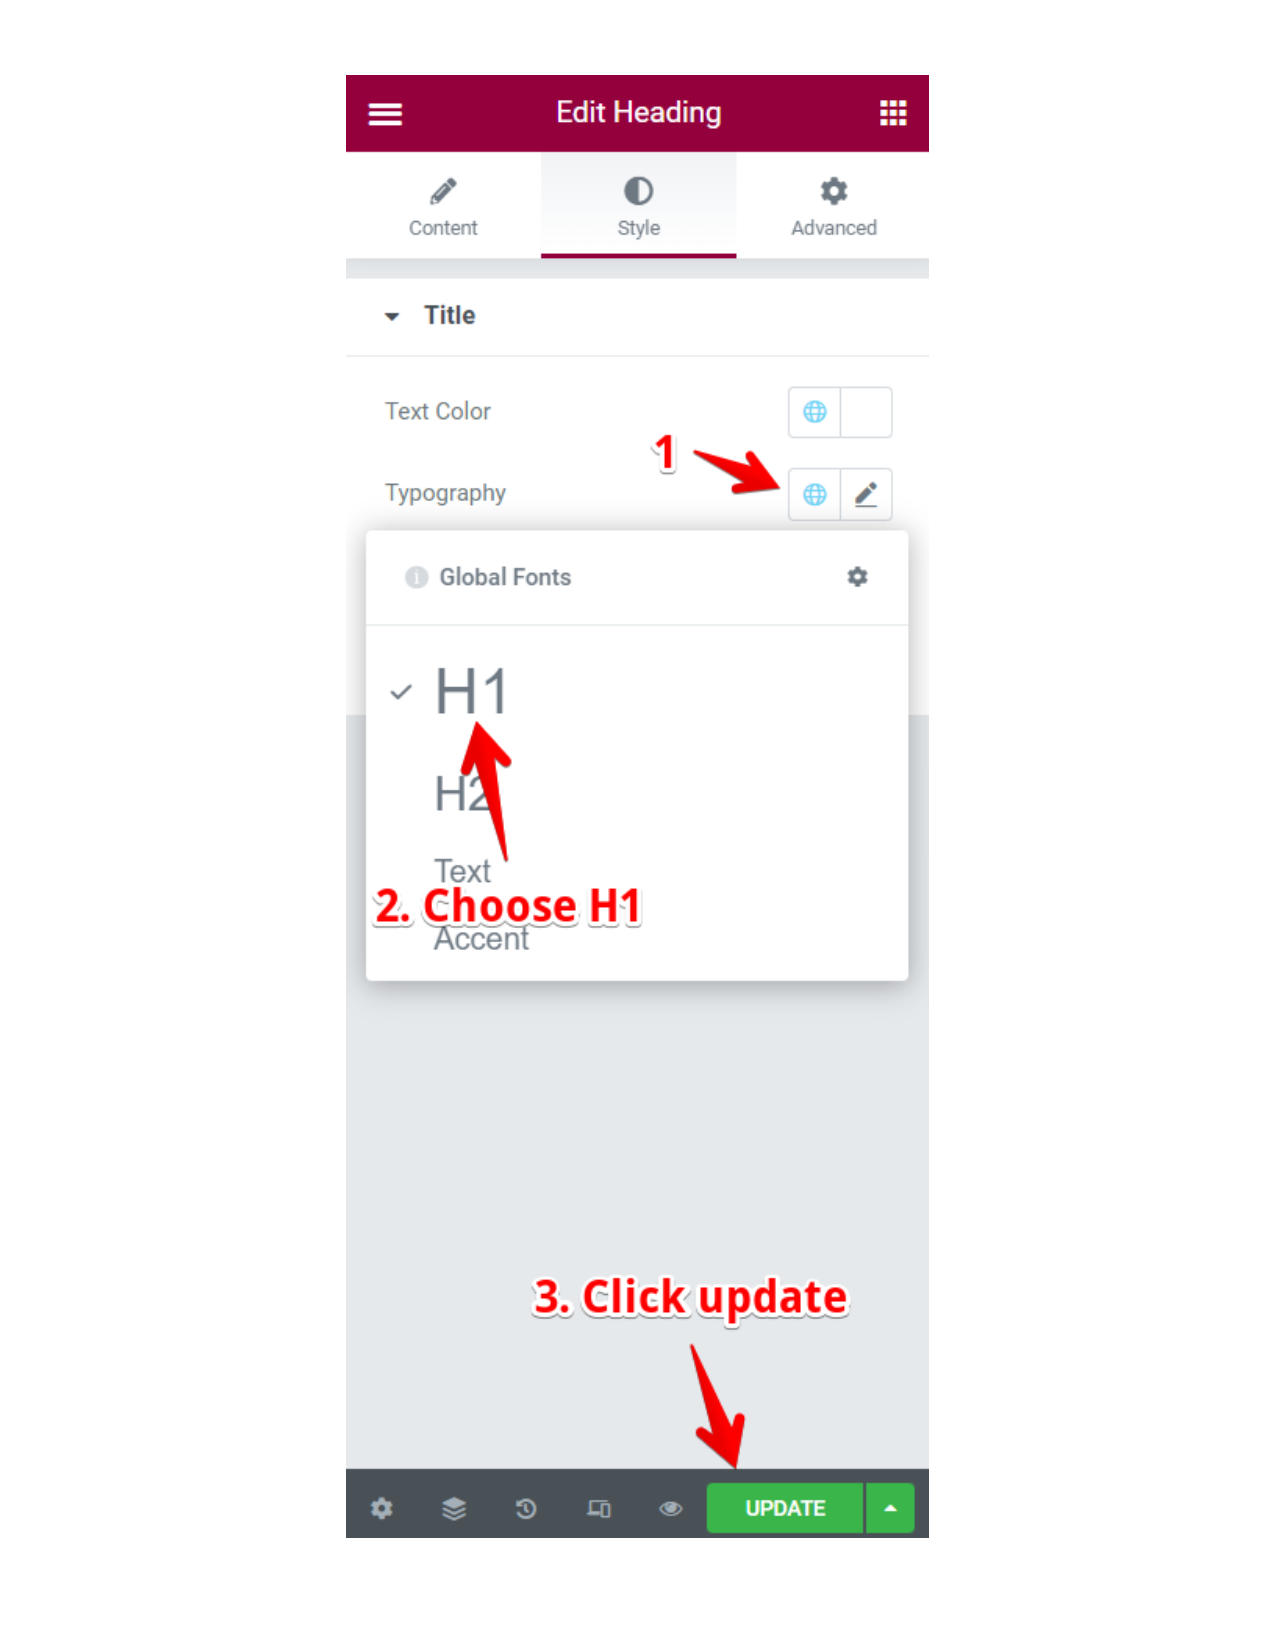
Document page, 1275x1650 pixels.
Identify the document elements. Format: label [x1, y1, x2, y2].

picture [346, 75, 929, 1538]
